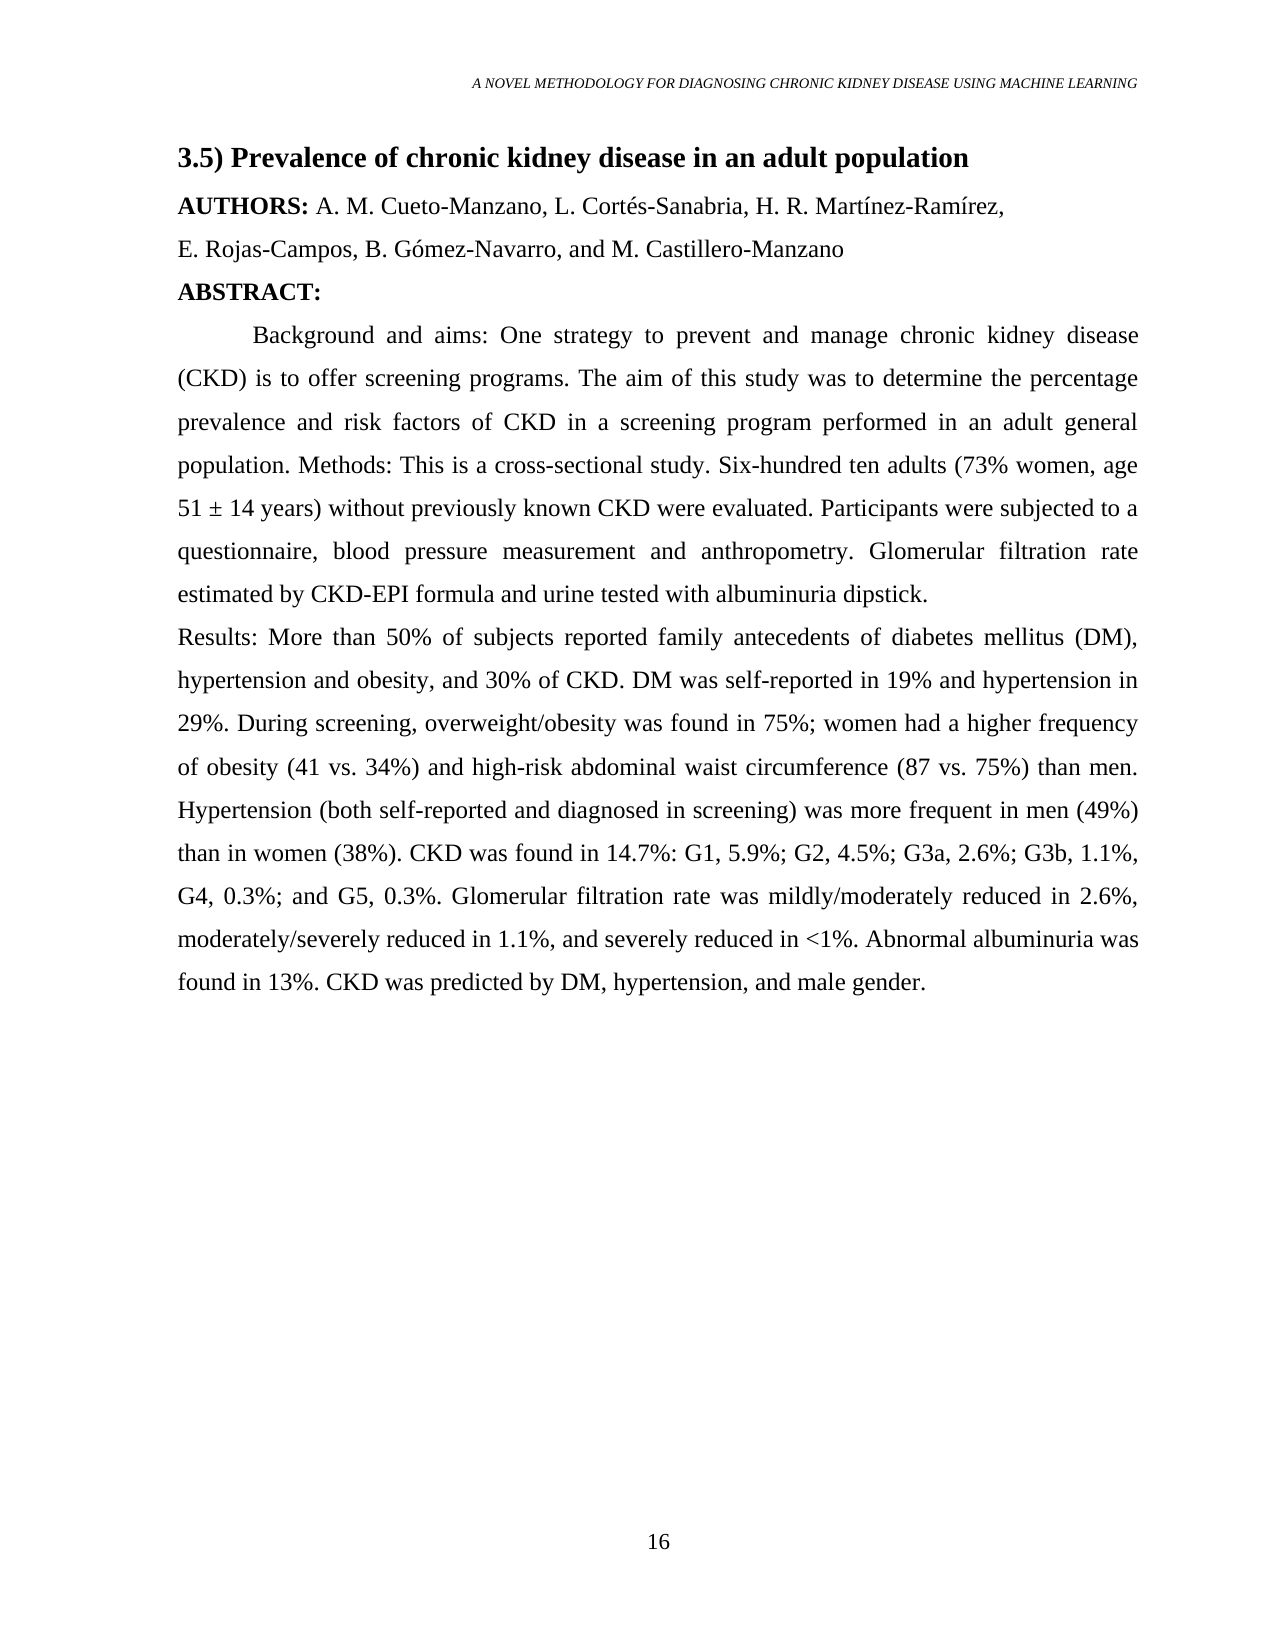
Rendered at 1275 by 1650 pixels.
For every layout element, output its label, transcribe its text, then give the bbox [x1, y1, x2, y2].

text E. Rojas-Campos, B. Gómez-Navarro, and M. Castillero-Manzano [177, 234, 1139, 263]
text Background and aims: One strategy to prevent and manage chronic kidney disease (CKD) is to offer screening programs. The aim of this study was to determine the percentage prevalence and risk factors of CKD in a screening program performed in an adult general population. Methods: This is a cross-sectional study. Six-hundred ten adults (73% women, age 51 ± 14 years) without previously known CKD were evaluated. Participants were subjected to a questionnaire, blood pressure measurement and anthropometry. Glomerular filtration rate estimated by CKD-EPI formula and urine tested with albuminuria dipstick. [177, 320, 1139, 608]
text AUTHORS: A. M. Cueto-Manzano, L. Cortés-Sanabria, H. R. Martínez-Ramírez, [177, 191, 1139, 220]
text 3.5) Prevalence of chronic kidney disease in an adult population [177, 141, 1139, 174]
text ABSTRACT: [177, 277, 1139, 306]
text Results: More than 50% of subjects reported family antecedents of diabetes mellitus (DM), hypertension and obesity, and 30% of CKD. DM was self-reported in 19% and hypertension in 29%. During screening, overweight/obesity was found in 75%; women had a higher frequency of obesity (41 vs. 34%) and high-risk abdominal waist circumference (87 vs. 75%) than men. Hypertension (both self-reported and diagnosed in screening) was more frequent in men (49%) than in women (38%). CKD was found in 14.7%: G1, 5.9%; G2, 4.5%; G3a, 2.6%; G3b, 1.1%, G4, 0.3%; and G5, 0.3%. Glomerular filtration rate was mildly/moderately reduced in 2.6%, moderately/severely reduced in 1.1%, and severely reduced in <1%. Abnormal albuminuria was found in 13%. CKD was predicted by DM, hypertension, and male gender. [177, 622, 1139, 996]
